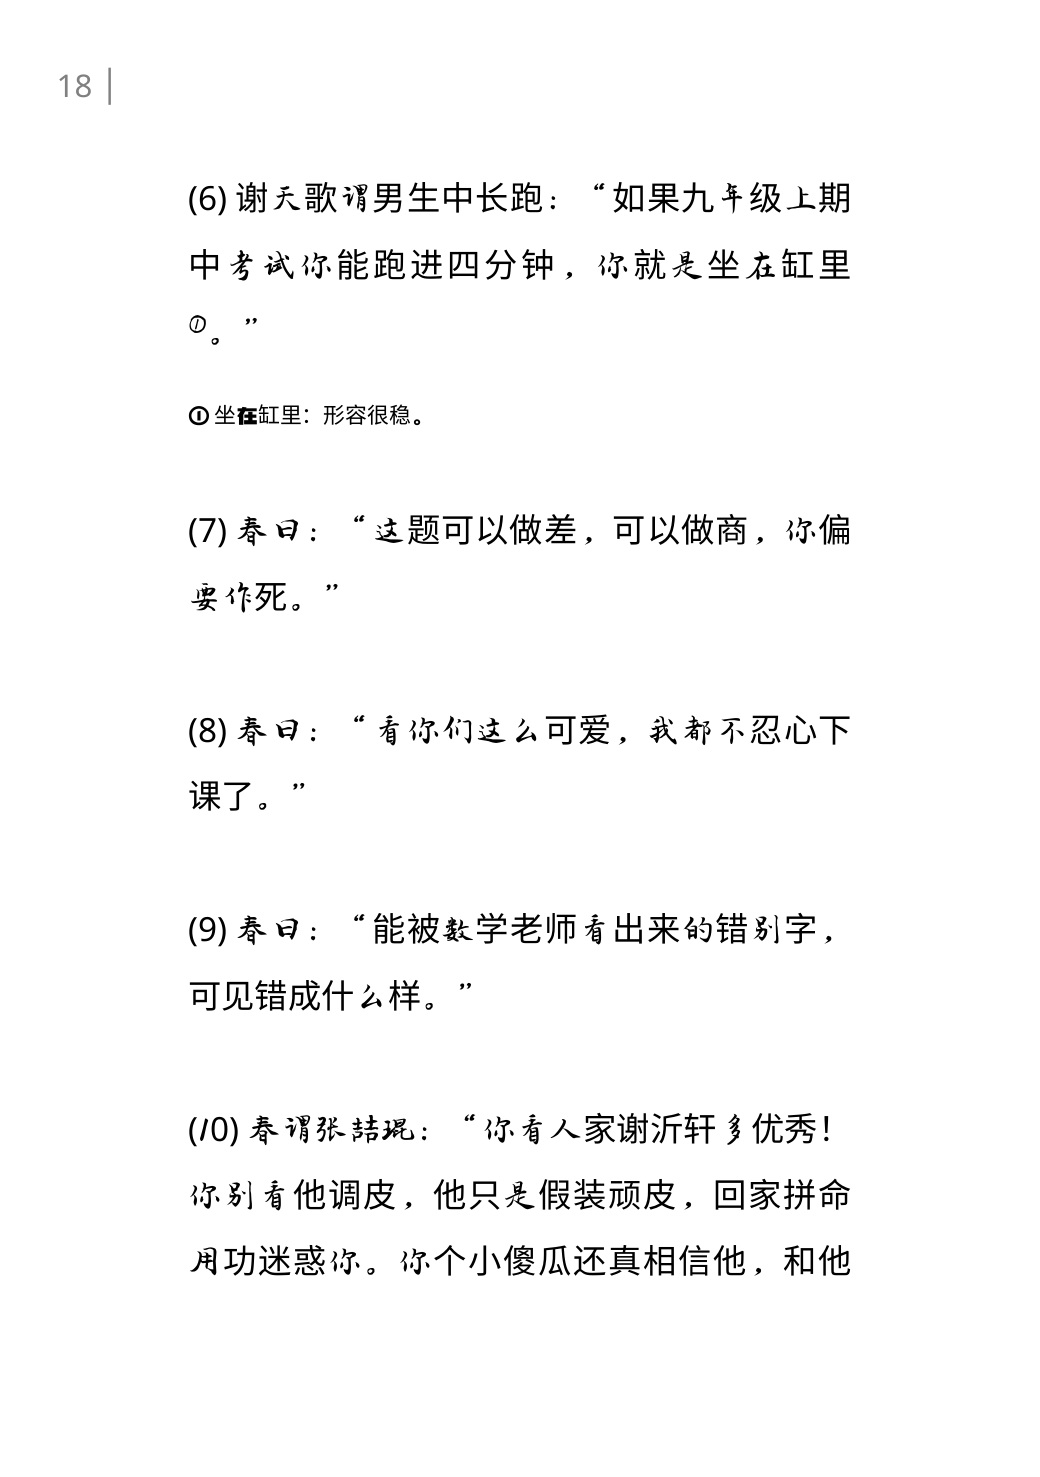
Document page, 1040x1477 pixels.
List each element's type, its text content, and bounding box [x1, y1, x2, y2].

list 春曰：“这题可以做差，可以做商，你偏要作死。” [188, 499, 852, 632]
list 春曰：“看你们这么可爱，我都不忍心下课了。” [188, 698, 852, 831]
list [188, 1097, 852, 1296]
list 谢天歌谓男生中长跑：“如果九年级上期中考试你能跑进四分钟，你就是坐在缸里①。” [188, 166, 852, 366]
text ①坐在缸里：形容很稳。 [188, 399, 852, 432]
list 春曰：“能被数学老师看出来的错别字，可见错成什么样。” [188, 897, 852, 1030]
